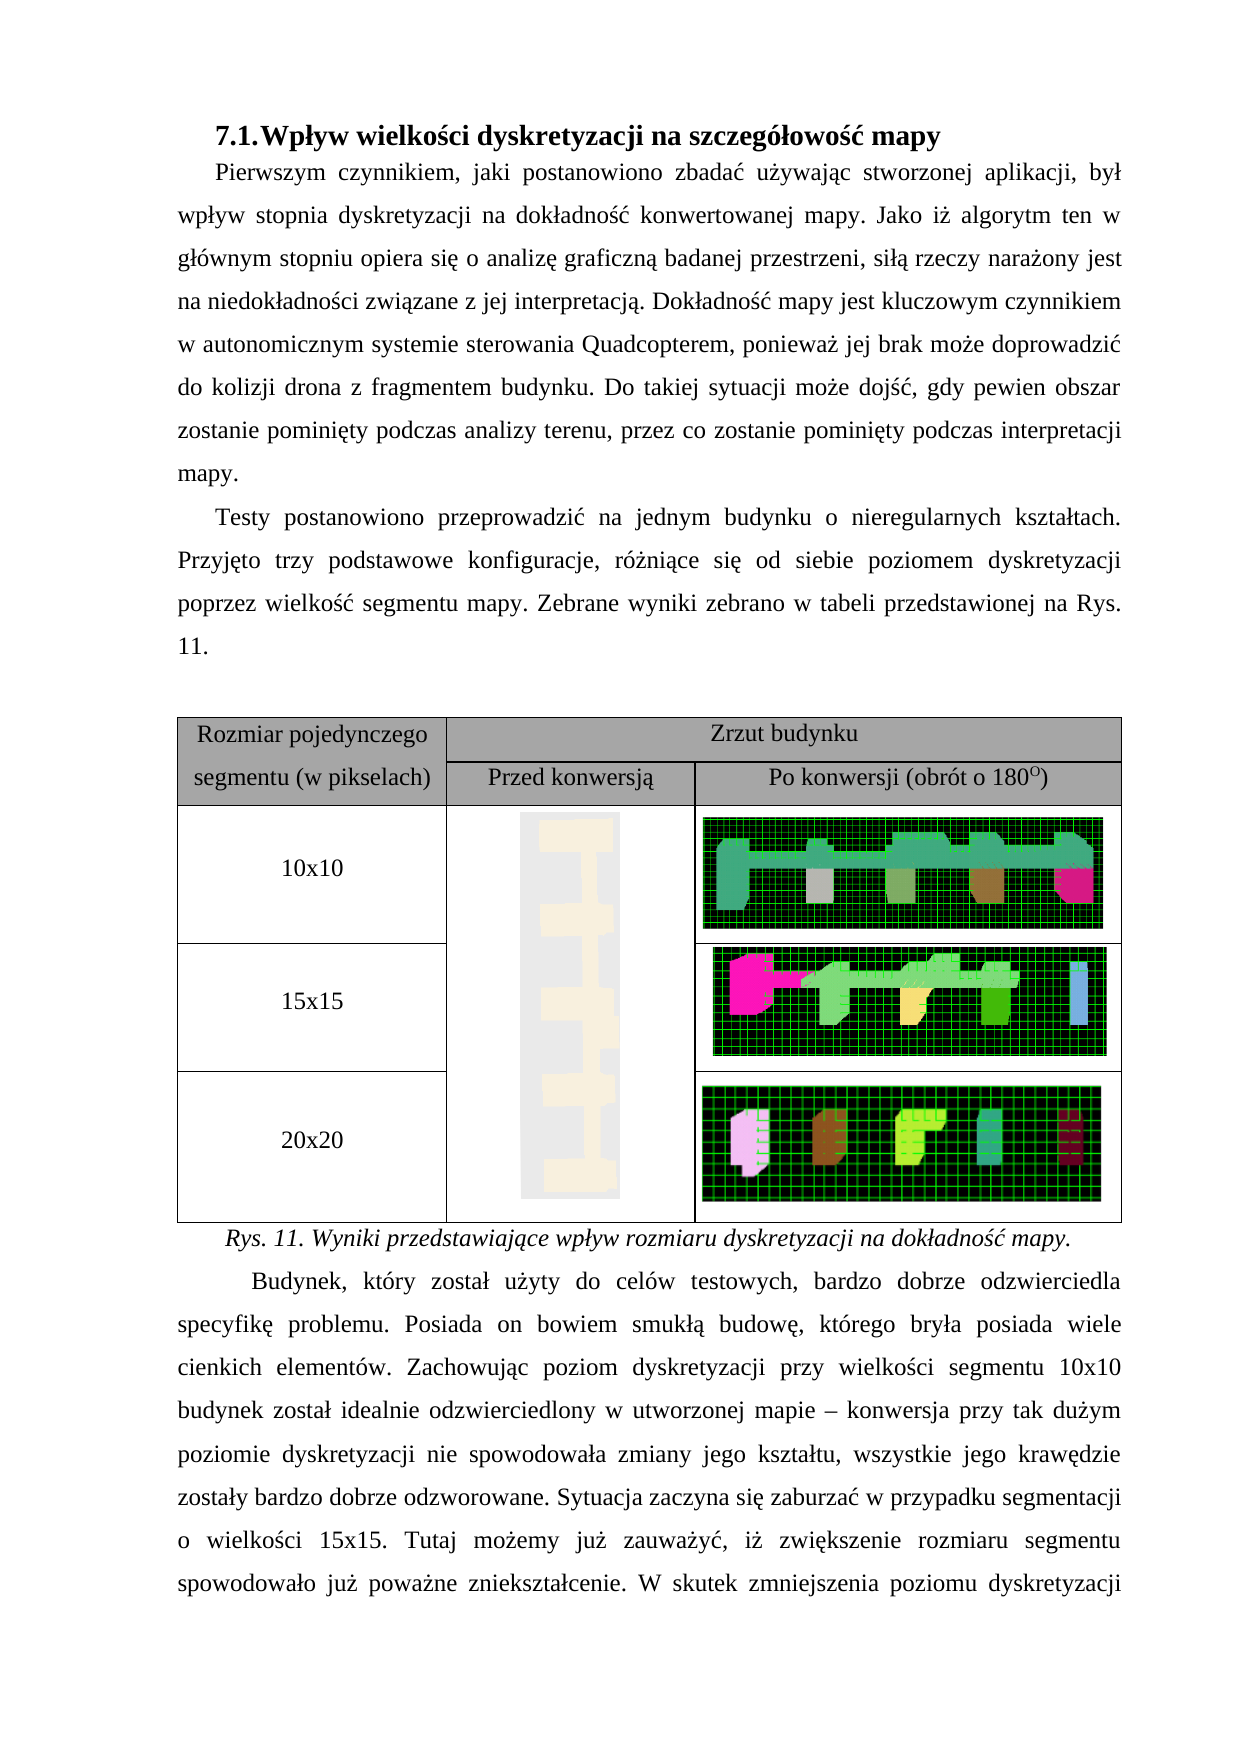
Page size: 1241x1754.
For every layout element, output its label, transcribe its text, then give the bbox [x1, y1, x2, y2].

table_cell 10x10 [178, 806, 446, 943]
text Rys. 11. Wyniki przedstawiające wpływ rozmiaru dyskretyzacji na dokładność mapy. [177, 1223, 1122, 1252]
picture [709, 945, 1107, 1057]
picture [701, 1084, 1104, 1208]
table_cell [696, 806, 1121, 943]
table_cell [447, 806, 694, 1222]
picture [517, 812, 625, 1202]
text Testy postanowiono przeprowadzić na jednym budynku o nieregularnych kształtach. Przyjęto trzy podstawowe konfiguracje, różniące się od siebie poziomem dyskretyzacji poprzez wielkość segmentu mapy. Zebrane wyniki zebrano w tabeli przedstawionej na Rys. 11. [177, 502, 1122, 660]
table_header Rozmiar pojedynczego segmentu (w pikselach) [178, 718, 446, 805]
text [177, 1266, 1122, 1597]
subtitle Wpływ wielkości dyskretyzacji na szczegółowość mapy [215, 118, 1122, 152]
table_cell [696, 944, 1121, 1071]
table_cell 20x20 [178, 1072, 446, 1222]
picture [701, 816, 1104, 929]
table_cell Po konwersji (obrót o 180O) [696, 763, 1121, 805]
table_header Zrzut budynku [447, 718, 1121, 761]
table_cell Przed konwersją [447, 763, 694, 805]
table_cell 15x15 [178, 944, 446, 1071]
table_cell [696, 1072, 1121, 1222]
text Pierwszym czynnikiem, jaki postanowiono zbadać używając stworzonej aplikacji, był wpływ stopnia dyskretyzacji na dokładność konwertowanej mapy. Jako iż algorytm ten w głównym stopniu opiera się o analizę graficzną badanej przestrzeni, siłą rzeczy narażony jest na niedokładności związane z jej interpretacją. Dokładność mapy jest kluczowym czynnikiem w autonomicznym systemie sterowania Quadcopterem, ponieważ jej brak może doprowadzić do kolizji drona z fragmentem budynku. Do takiej sytuacji może dojść, gdy pewien obszar zostanie pominięty podczas analizy terenu, przez co zostanie pominięty podczas interpretacji mapy. [177, 157, 1122, 487]
